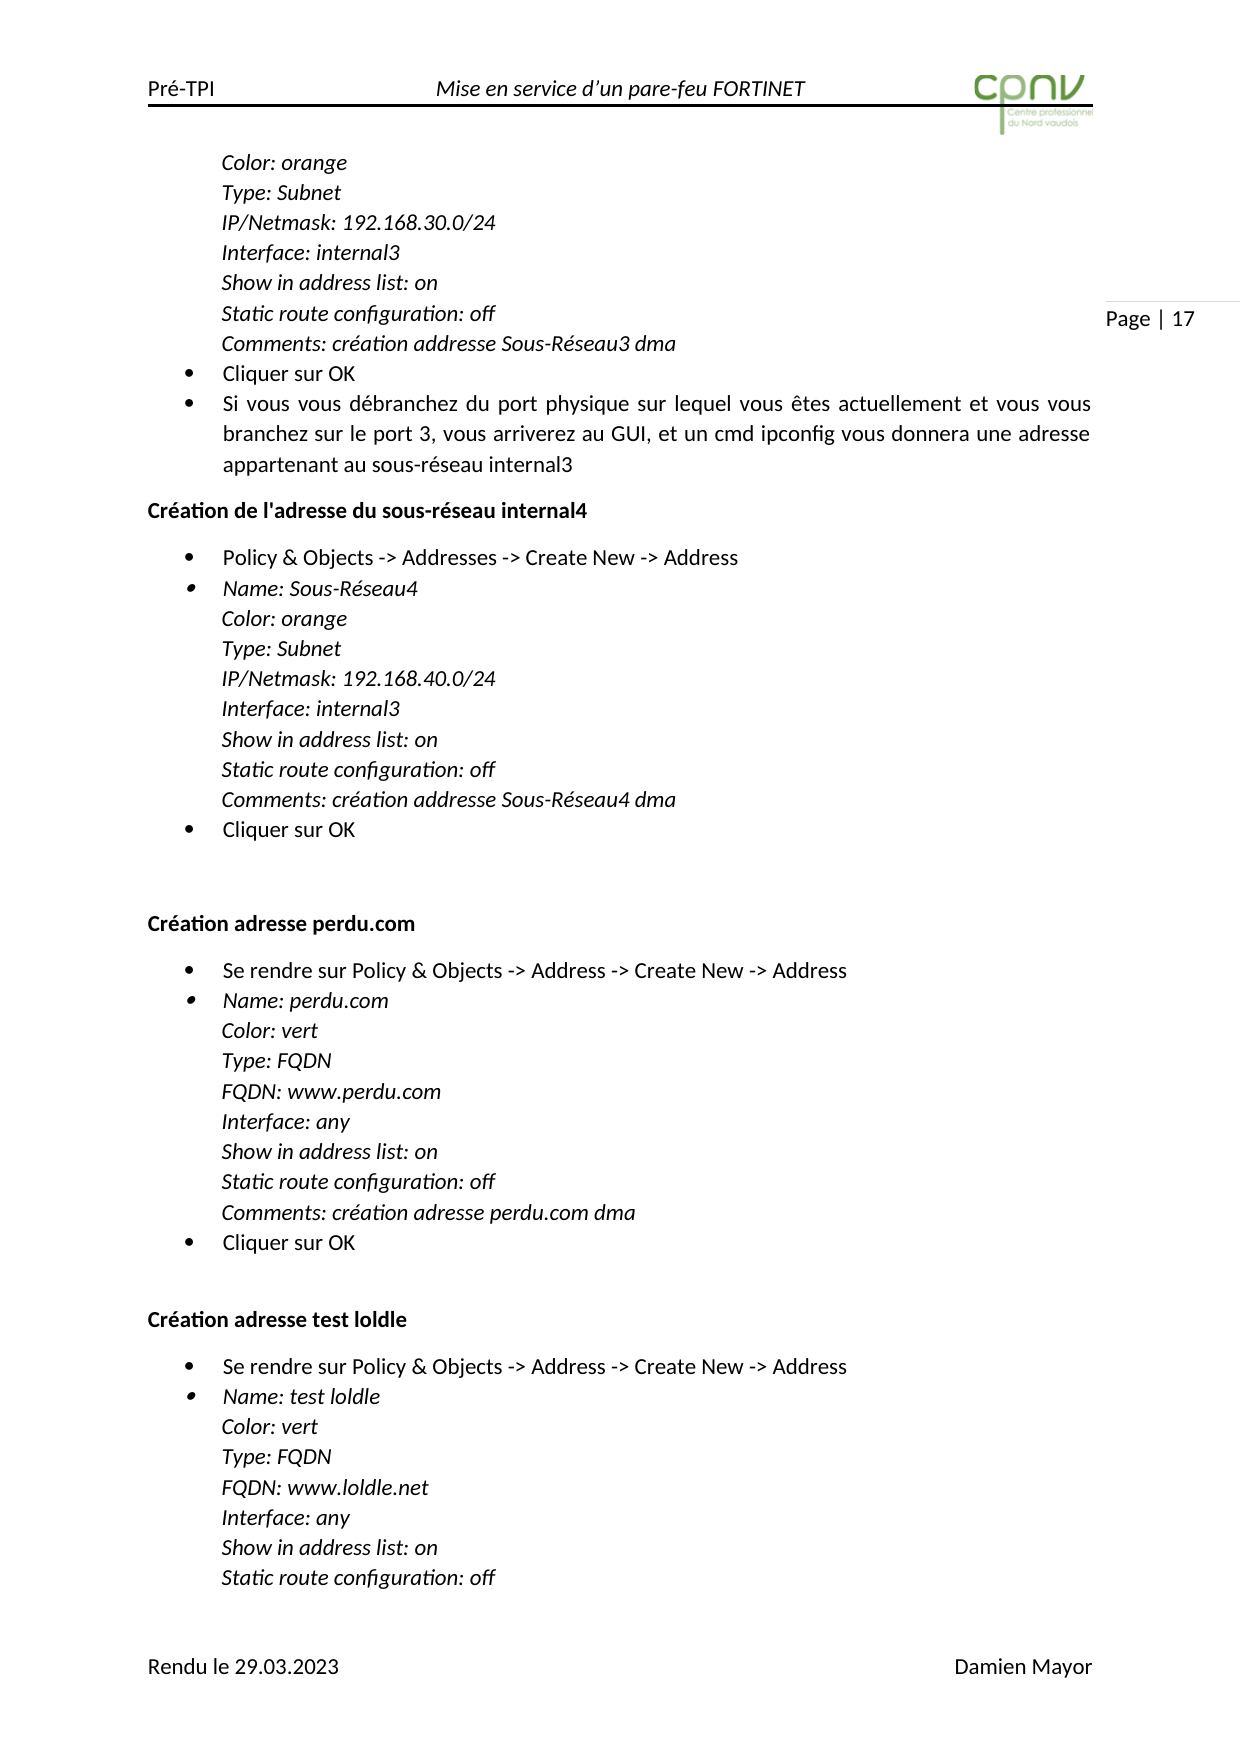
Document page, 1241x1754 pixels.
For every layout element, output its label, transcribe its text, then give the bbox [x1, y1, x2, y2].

list Policy & Objects -> Addresses -> Create New -> Address [185, 543, 1093, 571]
list Color: vert [221, 1412, 1093, 1440]
list IP/Netmask: 192.168.30.0/24 [221, 208, 1093, 236]
list Type: Subnet [221, 634, 1093, 662]
list Color: vert [221, 1016, 1093, 1044]
list Cliquer sur OK [185, 359, 1093, 387]
list Show in address list: on [221, 1137, 1093, 1165]
list FQDN: www.perdu.com [221, 1077, 1093, 1105]
list Static route configuration: off [221, 1563, 1093, 1591]
text Création de l'adresse du sous-réseau internal4 [148, 497, 1093, 524]
list Static route configuration: off [221, 1167, 1093, 1195]
list Se rendre sur Policy & Objects -> Address -> Create New -> Address [185, 1352, 1093, 1380]
list Type: Subnet [221, 178, 1093, 206]
list Color: orange [221, 604, 1093, 632]
list Show in address list: on [221, 1533, 1093, 1561]
list FQDN: www.loldle.net [221, 1473, 1093, 1501]
list Show in address list: on [221, 725, 1093, 753]
list Interface: internal3 [221, 238, 1093, 266]
list Show in address list: on [221, 268, 1093, 296]
list IP/Netmask: 192.168.40.0/24 [221, 664, 1093, 692]
list Type: FQDN [221, 1442, 1093, 1470]
list Static route configuration: off [221, 755, 1093, 783]
text Création adresse test loldle [148, 1305, 1093, 1333]
list Interface: any [221, 1503, 1093, 1531]
list Se rendre sur Policy & Objects -> Address -> Create New -> Address [185, 956, 1093, 984]
list Name: test loldle [185, 1382, 1093, 1410]
list Comments: création addresse Sous-Réseau3 dma [221, 329, 1093, 357]
list Interface: internal3 [221, 694, 1093, 722]
text Création adresse perdu.com [148, 909, 1093, 937]
list Name: perdu.com [185, 986, 1093, 1014]
list Si vous vous débranchez du port physique sur lequel vous êtes actuellement et vous vous branchez sur le port 3, vous arriverez au GUI, et un cmd ipconfig vous donnera une adresse appartenant au sous-réseau internal3 [185, 389, 1093, 478]
list Static route configuration: off [221, 299, 1093, 327]
list Color: orange [221, 148, 1093, 176]
list Interface: any [221, 1107, 1093, 1135]
list Name: Sous-Réseau4 [185, 574, 1093, 602]
list Type: FQDN [221, 1047, 1093, 1074]
list Cliquer sur OK [185, 1228, 1093, 1256]
list Cliquer sur OK [185, 815, 1093, 843]
list Comments: création adresse perdu.com dma [221, 1198, 1093, 1226]
list Comments: création addresse Sous-Réseau4 dma [221, 785, 1093, 813]
